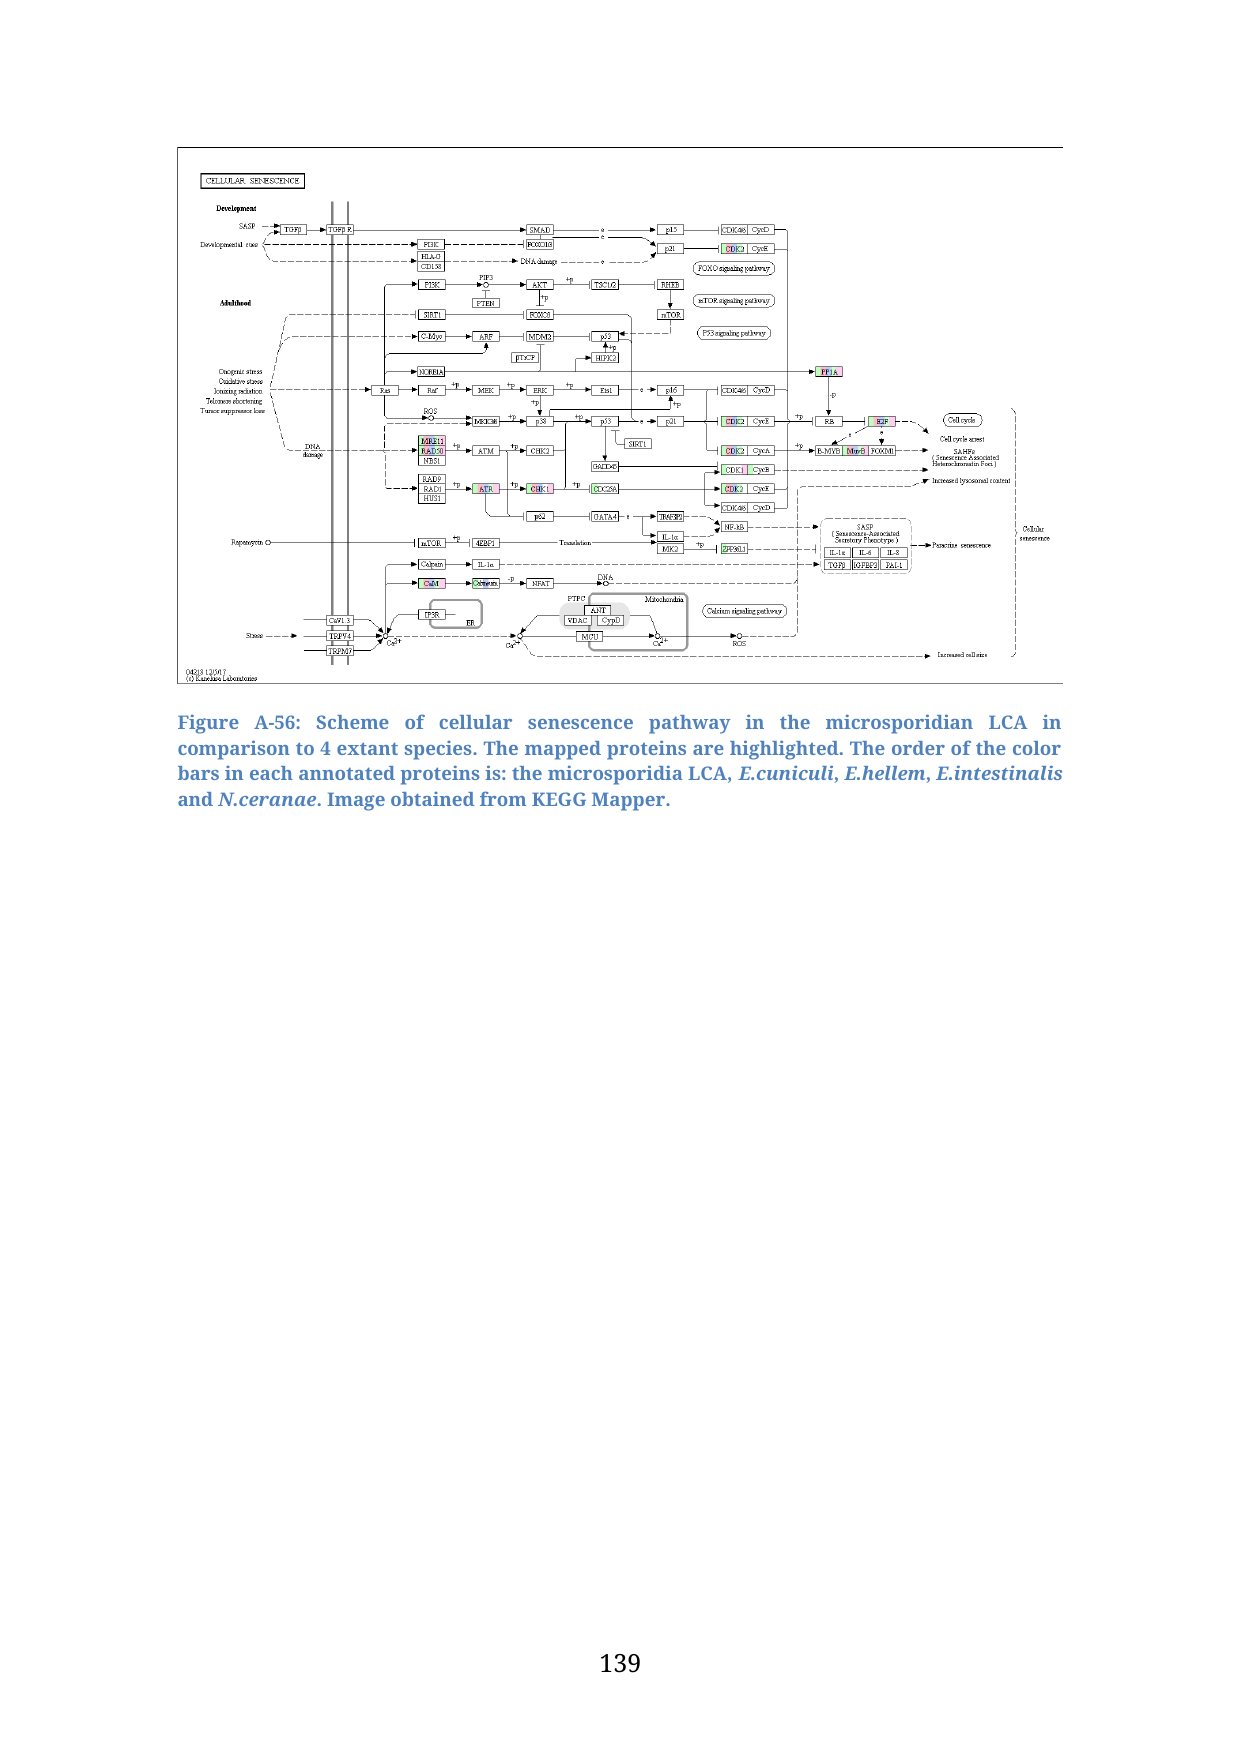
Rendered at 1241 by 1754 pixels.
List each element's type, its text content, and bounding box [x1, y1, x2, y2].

picture [177, 147, 1063, 684]
